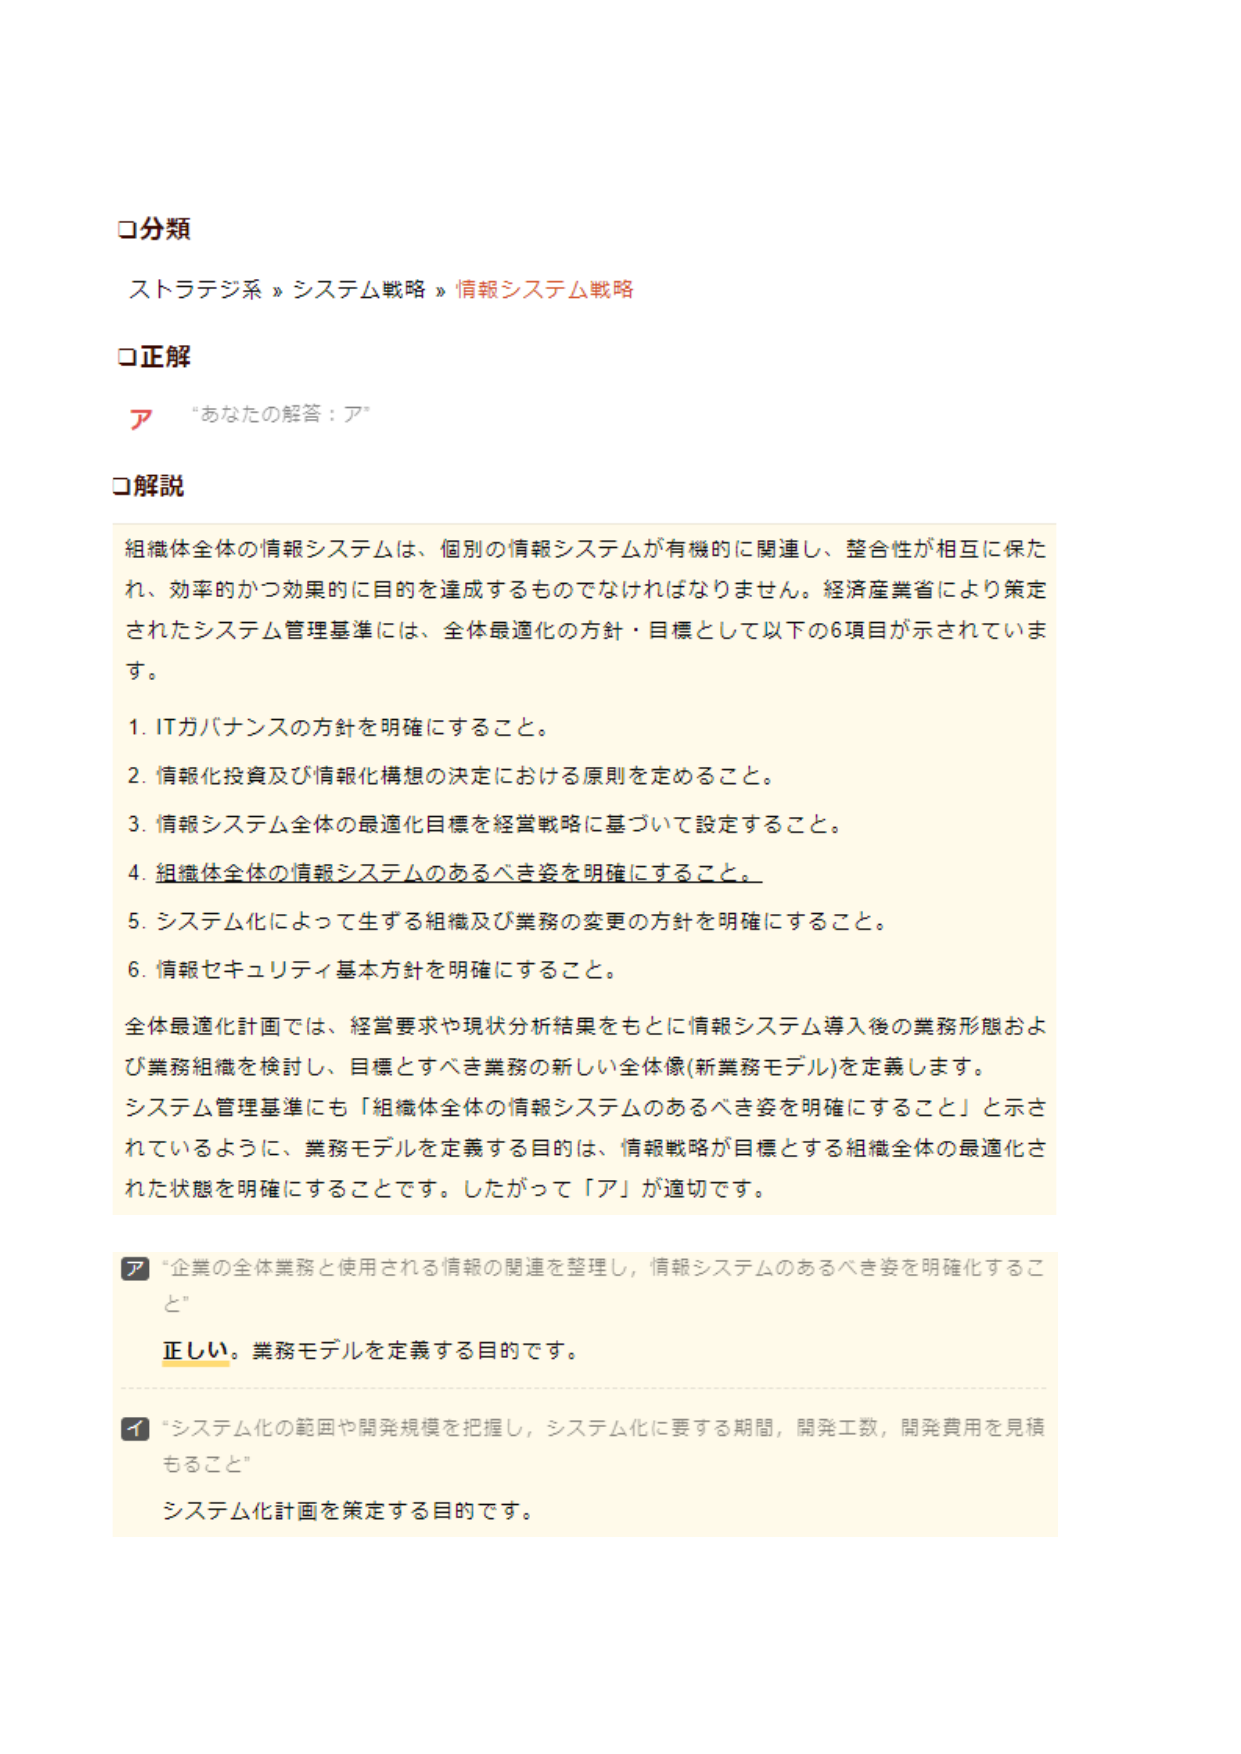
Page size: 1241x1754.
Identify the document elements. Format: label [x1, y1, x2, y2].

picture [112, 202, 846, 451]
picture [112, 1252, 1058, 1537]
picture [112, 464, 1057, 1215]
